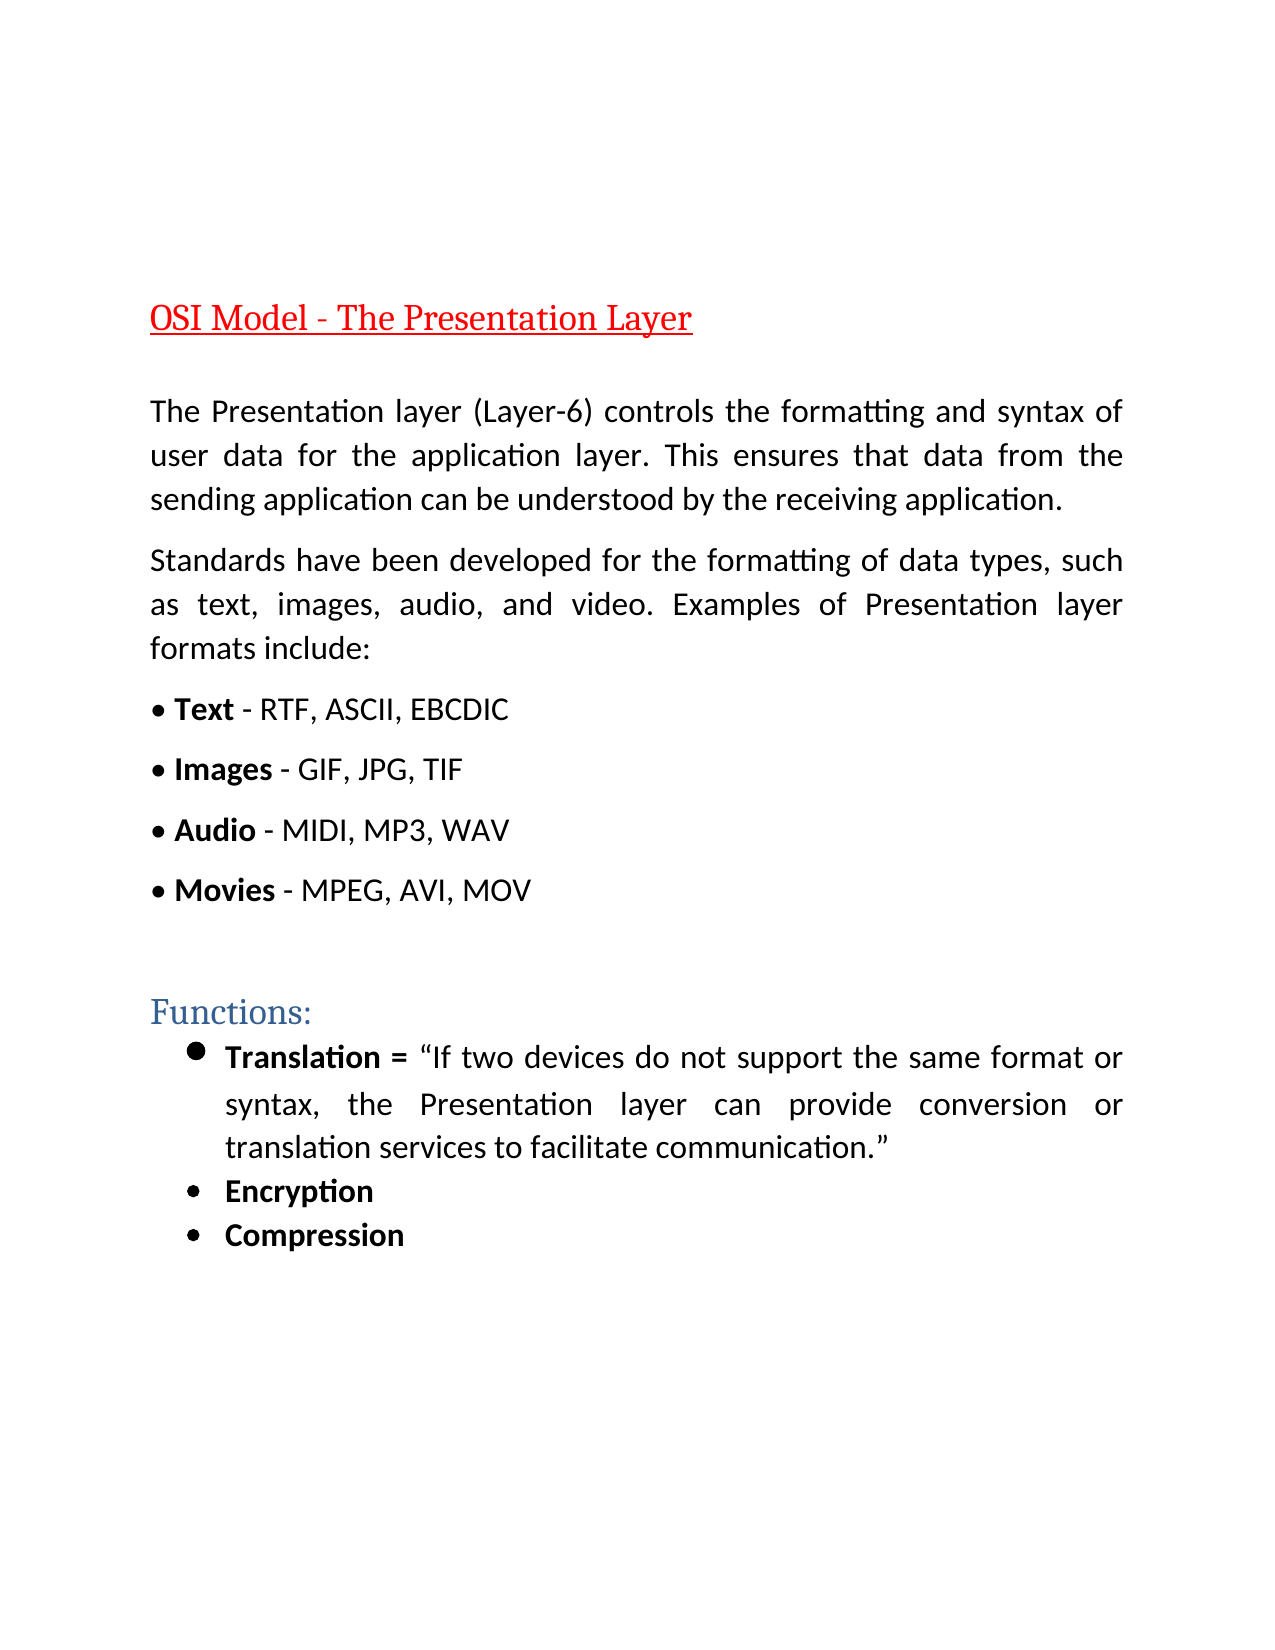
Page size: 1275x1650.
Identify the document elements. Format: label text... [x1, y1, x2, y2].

text • Audio - MIDI, MP3, WAV [150, 809, 1125, 849]
list Compression [187, 1214, 1125, 1255]
list Translation = “If two devices do not support the same format or syntax, the Presentation layer can provide conversion or translation services to facilitate communication.” [187, 1034, 1125, 1167]
text • Images - GIF, JPG, TIF [150, 748, 1125, 789]
subtitle Functions: [150, 991, 1125, 1034]
list Encryption [187, 1170, 1125, 1211]
subtitle OSI Model - The Presentation Layer [150, 296, 1125, 339]
text • Movies - MPEG, AVI, MOV [150, 869, 1125, 910]
text • Text - RTF, ASCII, EBCDIC [150, 687, 1125, 728]
text Standards have been developed for the formatting of data types, such as text, images, audio, and video. Examples of Presentation layer formats include: [150, 539, 1125, 668]
text The Presentation layer (Layer-6) controls the formatting and syntax of user data for the application layer. This ensures that data from the sending application can be understood by the receiving application. [150, 390, 1125, 519]
